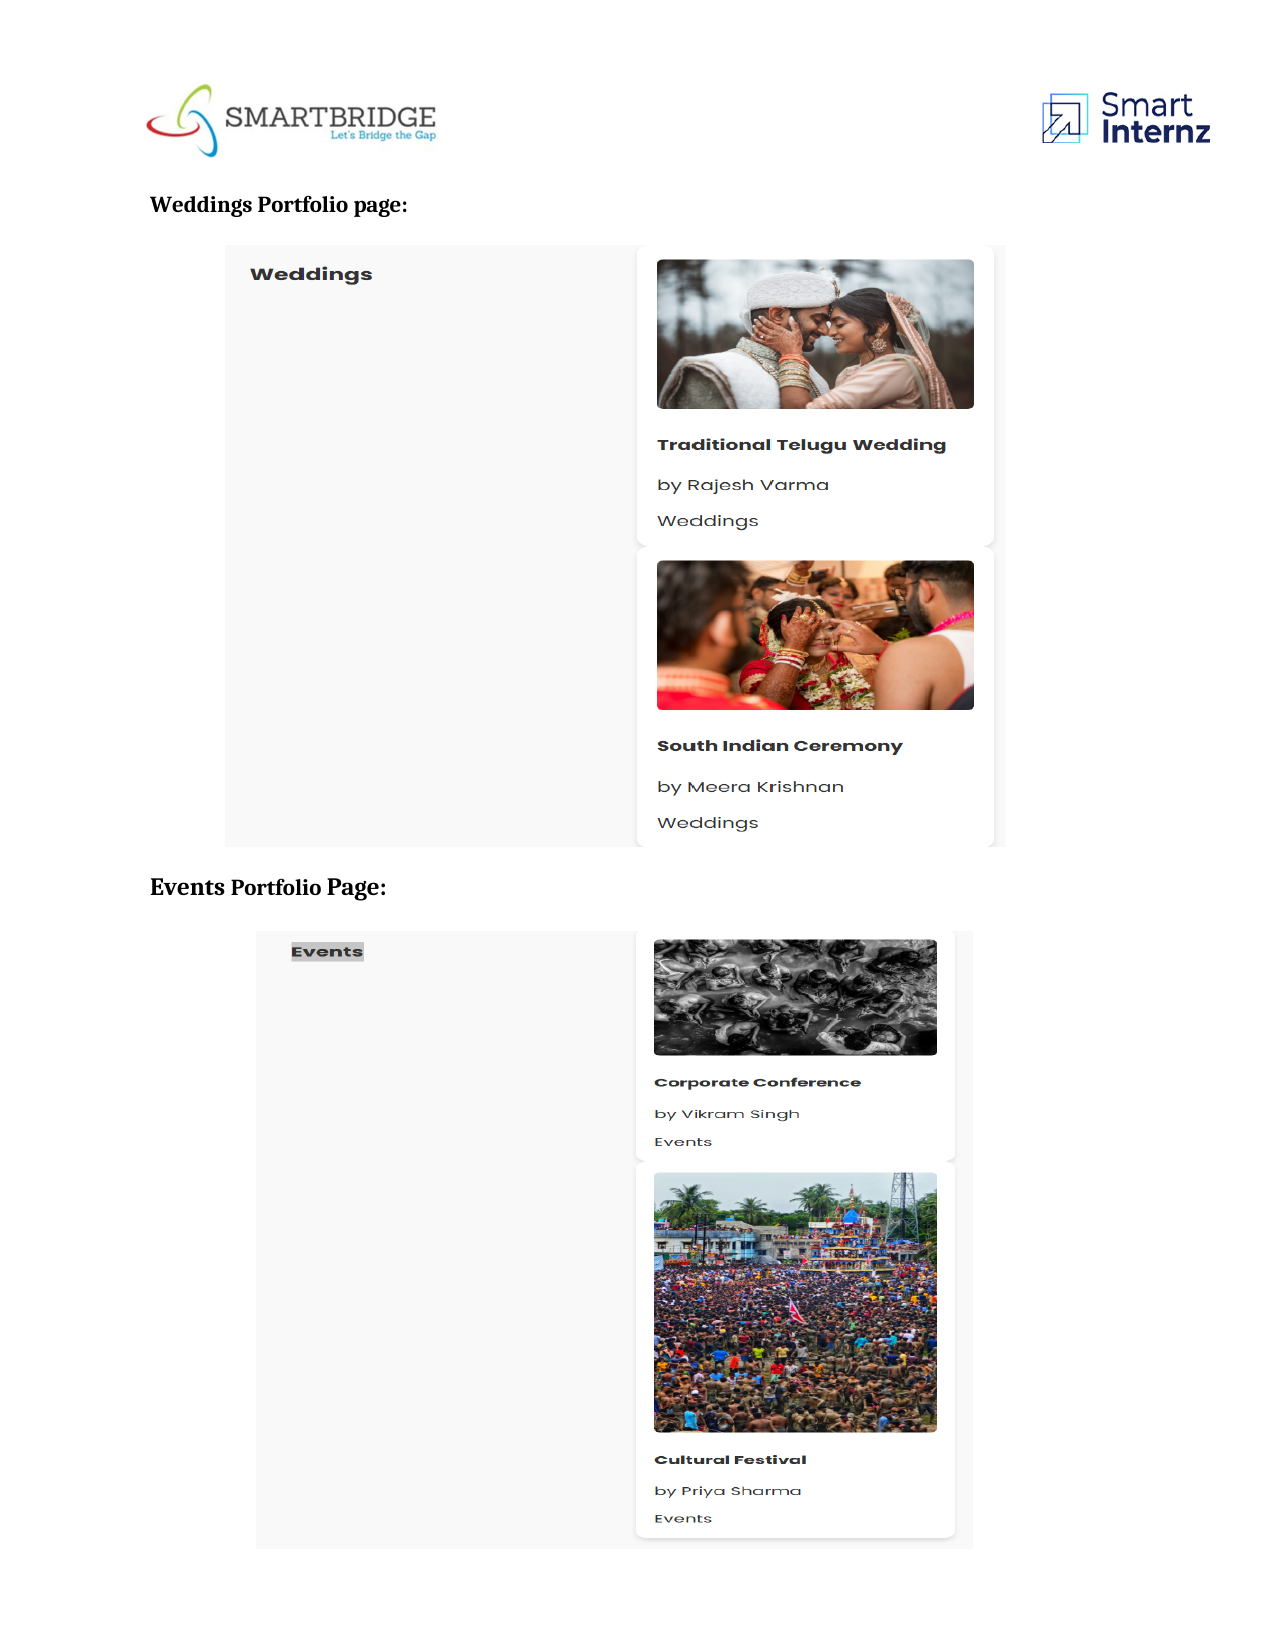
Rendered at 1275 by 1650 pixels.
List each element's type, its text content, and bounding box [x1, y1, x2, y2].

text Events Portfolio Page: [150, 873, 1275, 902]
picture [1037, 92, 1214, 143]
text Weddings Portfolio page: [150, 192, 1275, 219]
picture [143, 78, 439, 161]
picture [225, 245, 1006, 847]
picture [255, 931, 973, 1549]
